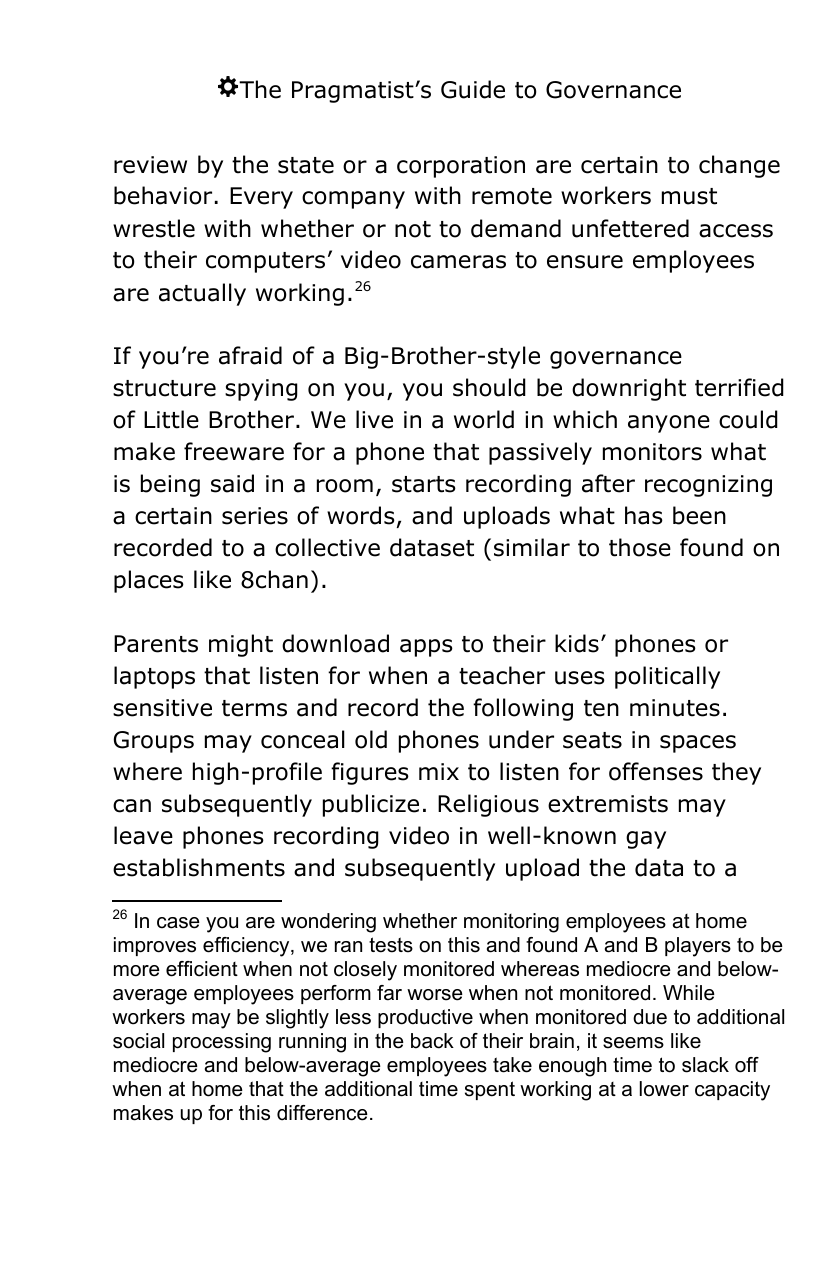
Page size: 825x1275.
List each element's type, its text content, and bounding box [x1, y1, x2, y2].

picture [217, 75, 239, 98]
text If you’re afraid of a Big-Brother-style governance structure spying on you, you should be downright terrified of Little Brother. We live in a world in which anyone could make freeware for a phone that passively monitors what is being said in a room, starts recording after recognizing a certain series of words, and uploads what has been recorded to a collective dataset (similar to those found on places like 8chan). [112, 342, 787, 593]
text Parents might download apps to their kids’ phones or laptops that listen for when a teacher uses politically sensitive terms and record the following ten minutes. Groups may conceal old phones under seats in spaces where high-profile figures mix to listen for offenses they can subsequently publicize. Religious extremists may leave phones recording video in well-known gay establishments and subsequently upload the data to a collective database where clips are automatically run through facial processing software. [112, 630, 787, 881]
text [112, 150, 787, 306]
